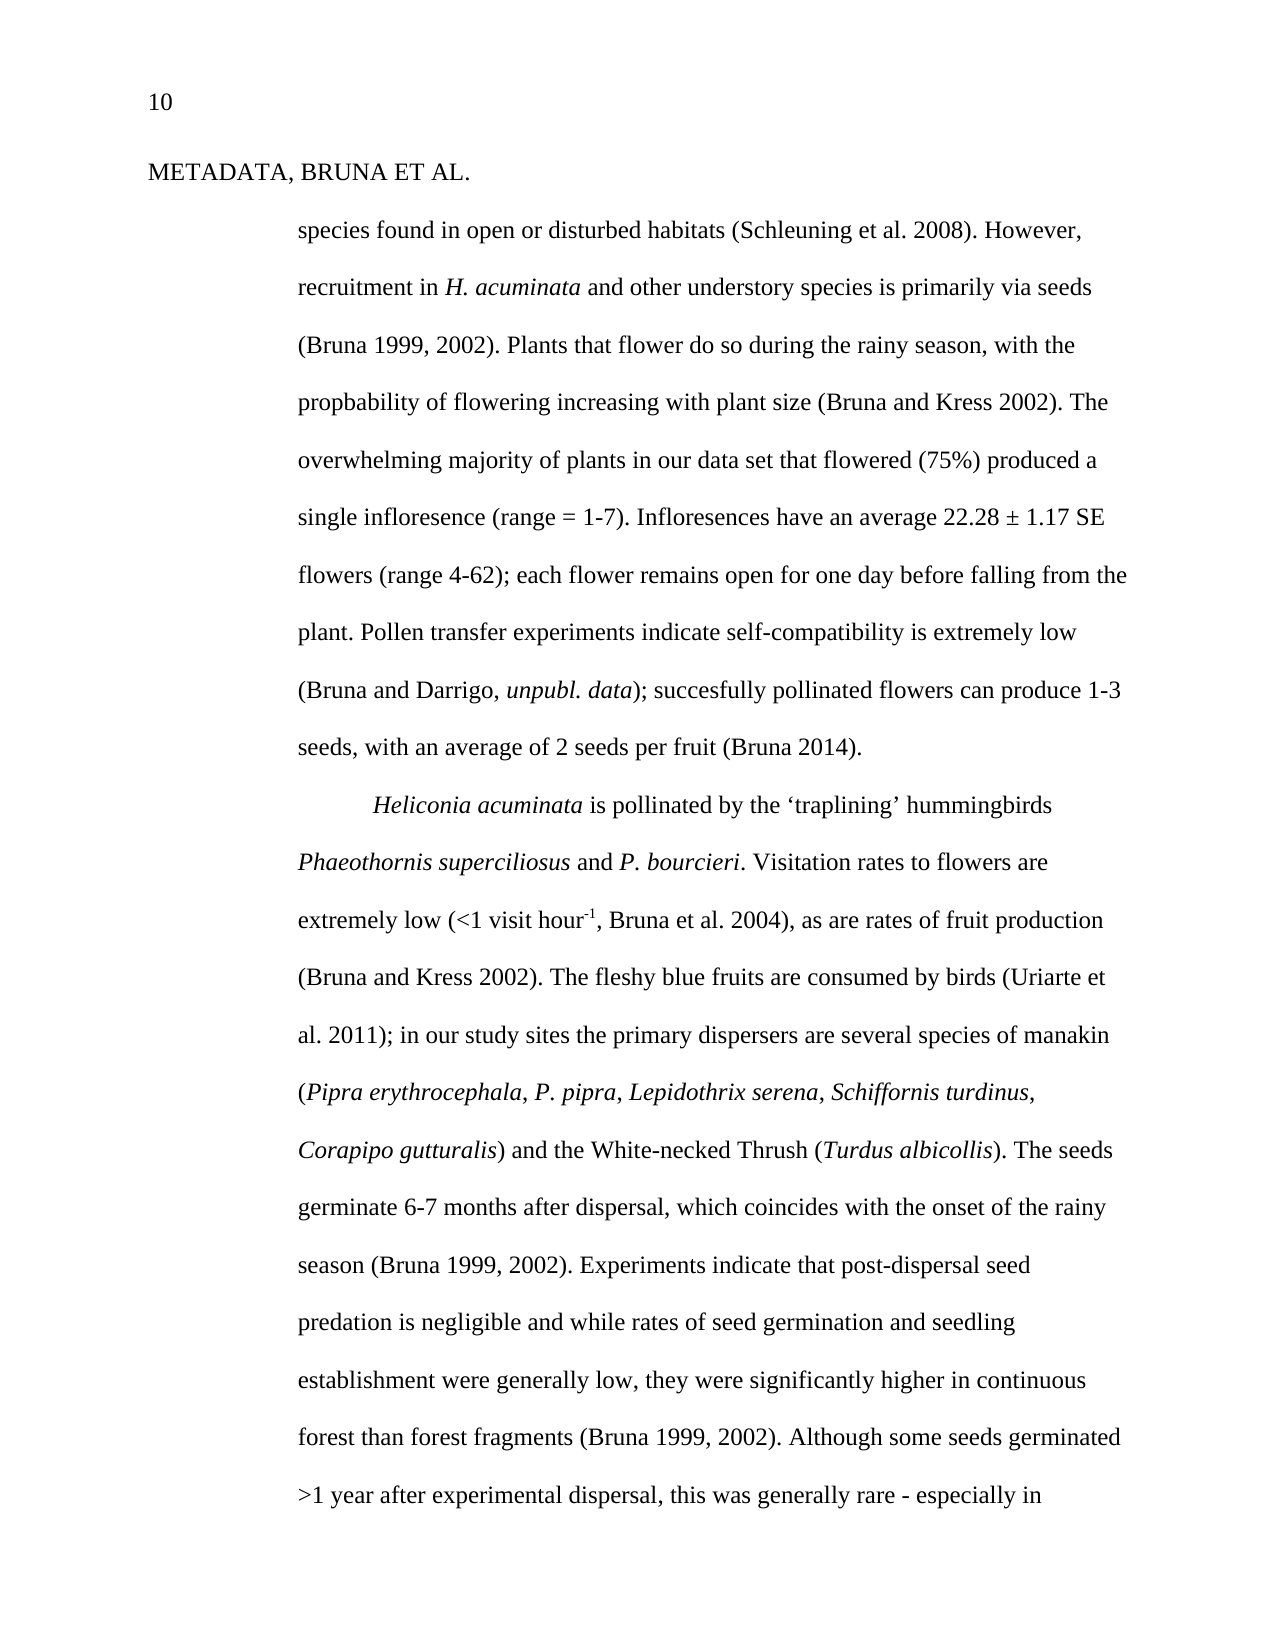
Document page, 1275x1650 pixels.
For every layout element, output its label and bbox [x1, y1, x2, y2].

text [298, 215, 1127, 761]
text [298, 790, 1127, 1509]
